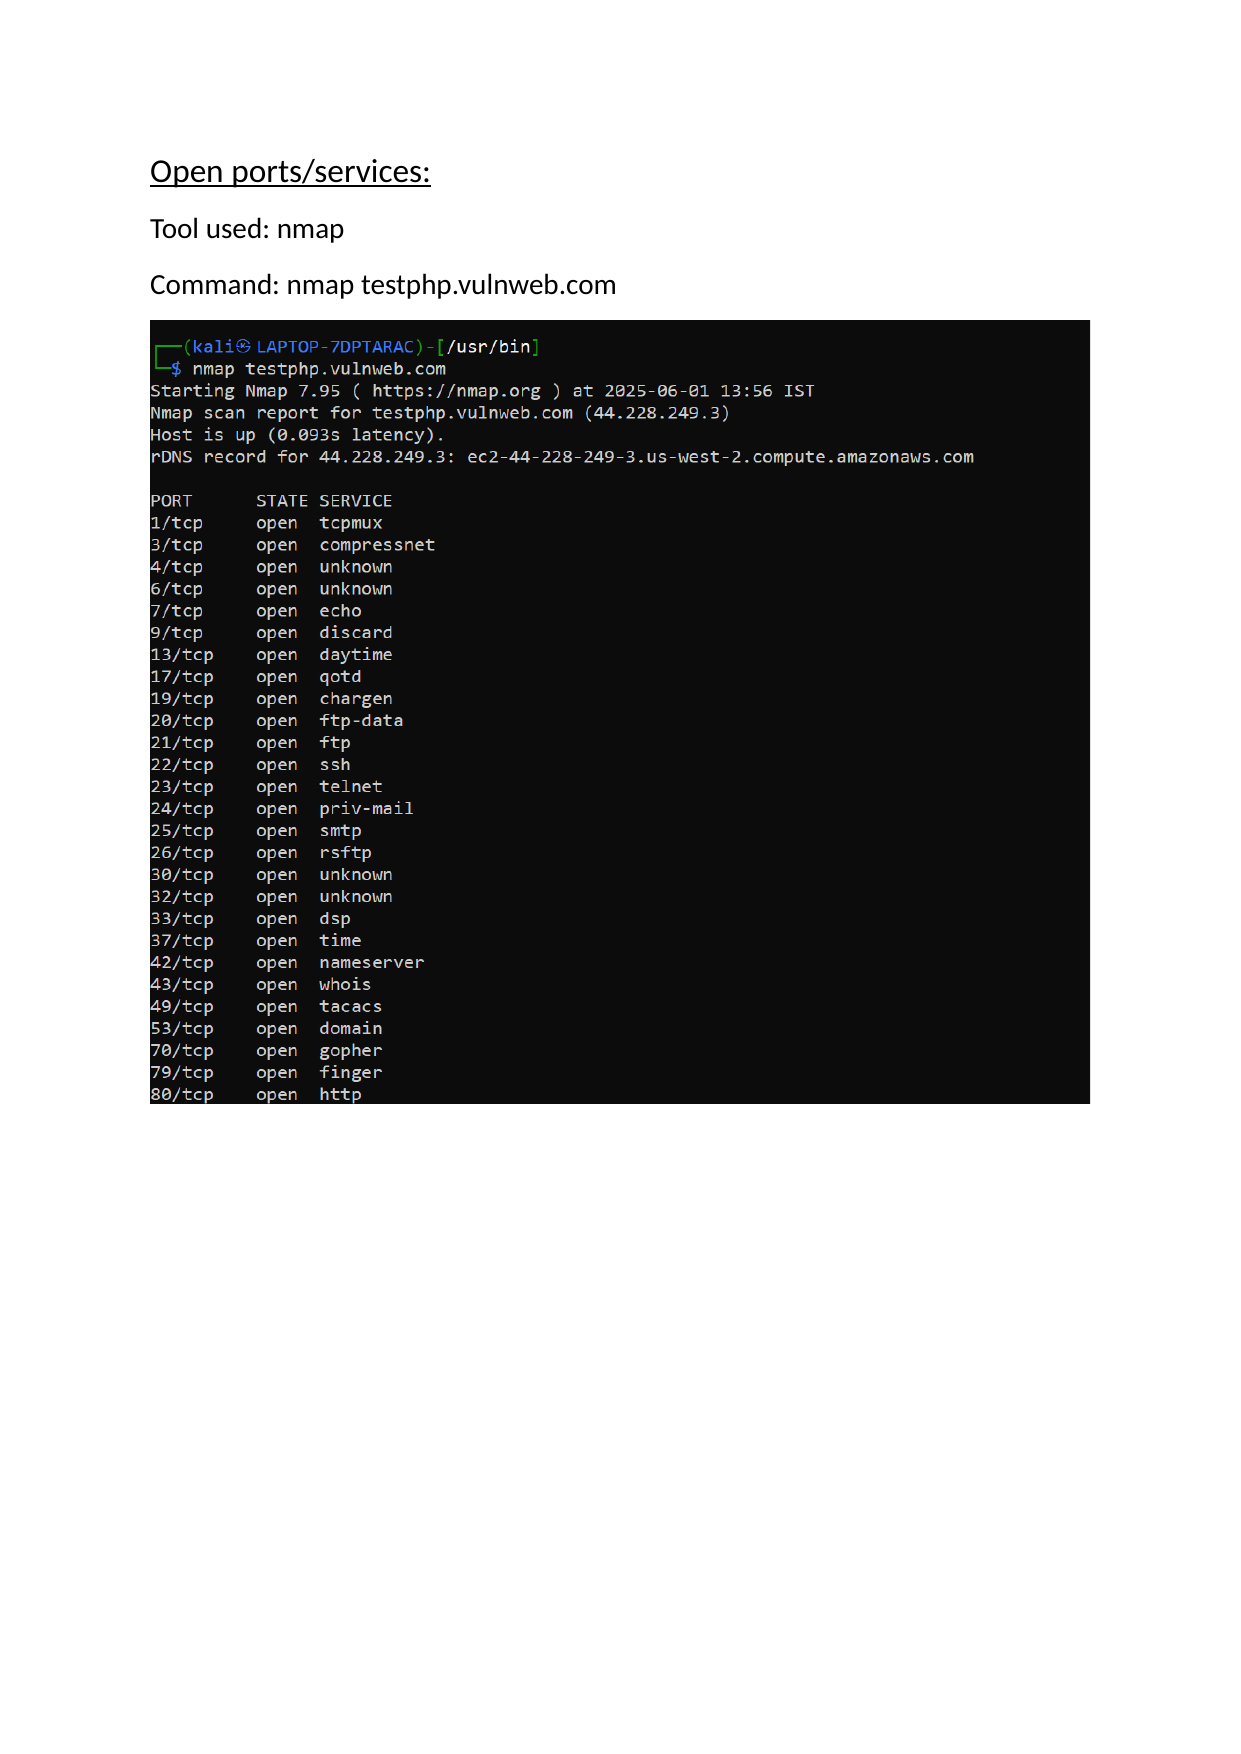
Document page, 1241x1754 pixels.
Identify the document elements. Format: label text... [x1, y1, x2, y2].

text Open ports/services: [150, 150, 1090, 191]
text Command: nmap testphp.vulnweb.com [150, 266, 1090, 301]
text Tool used: nmap [150, 211, 1090, 246]
picture [150, 320, 1091, 1104]
